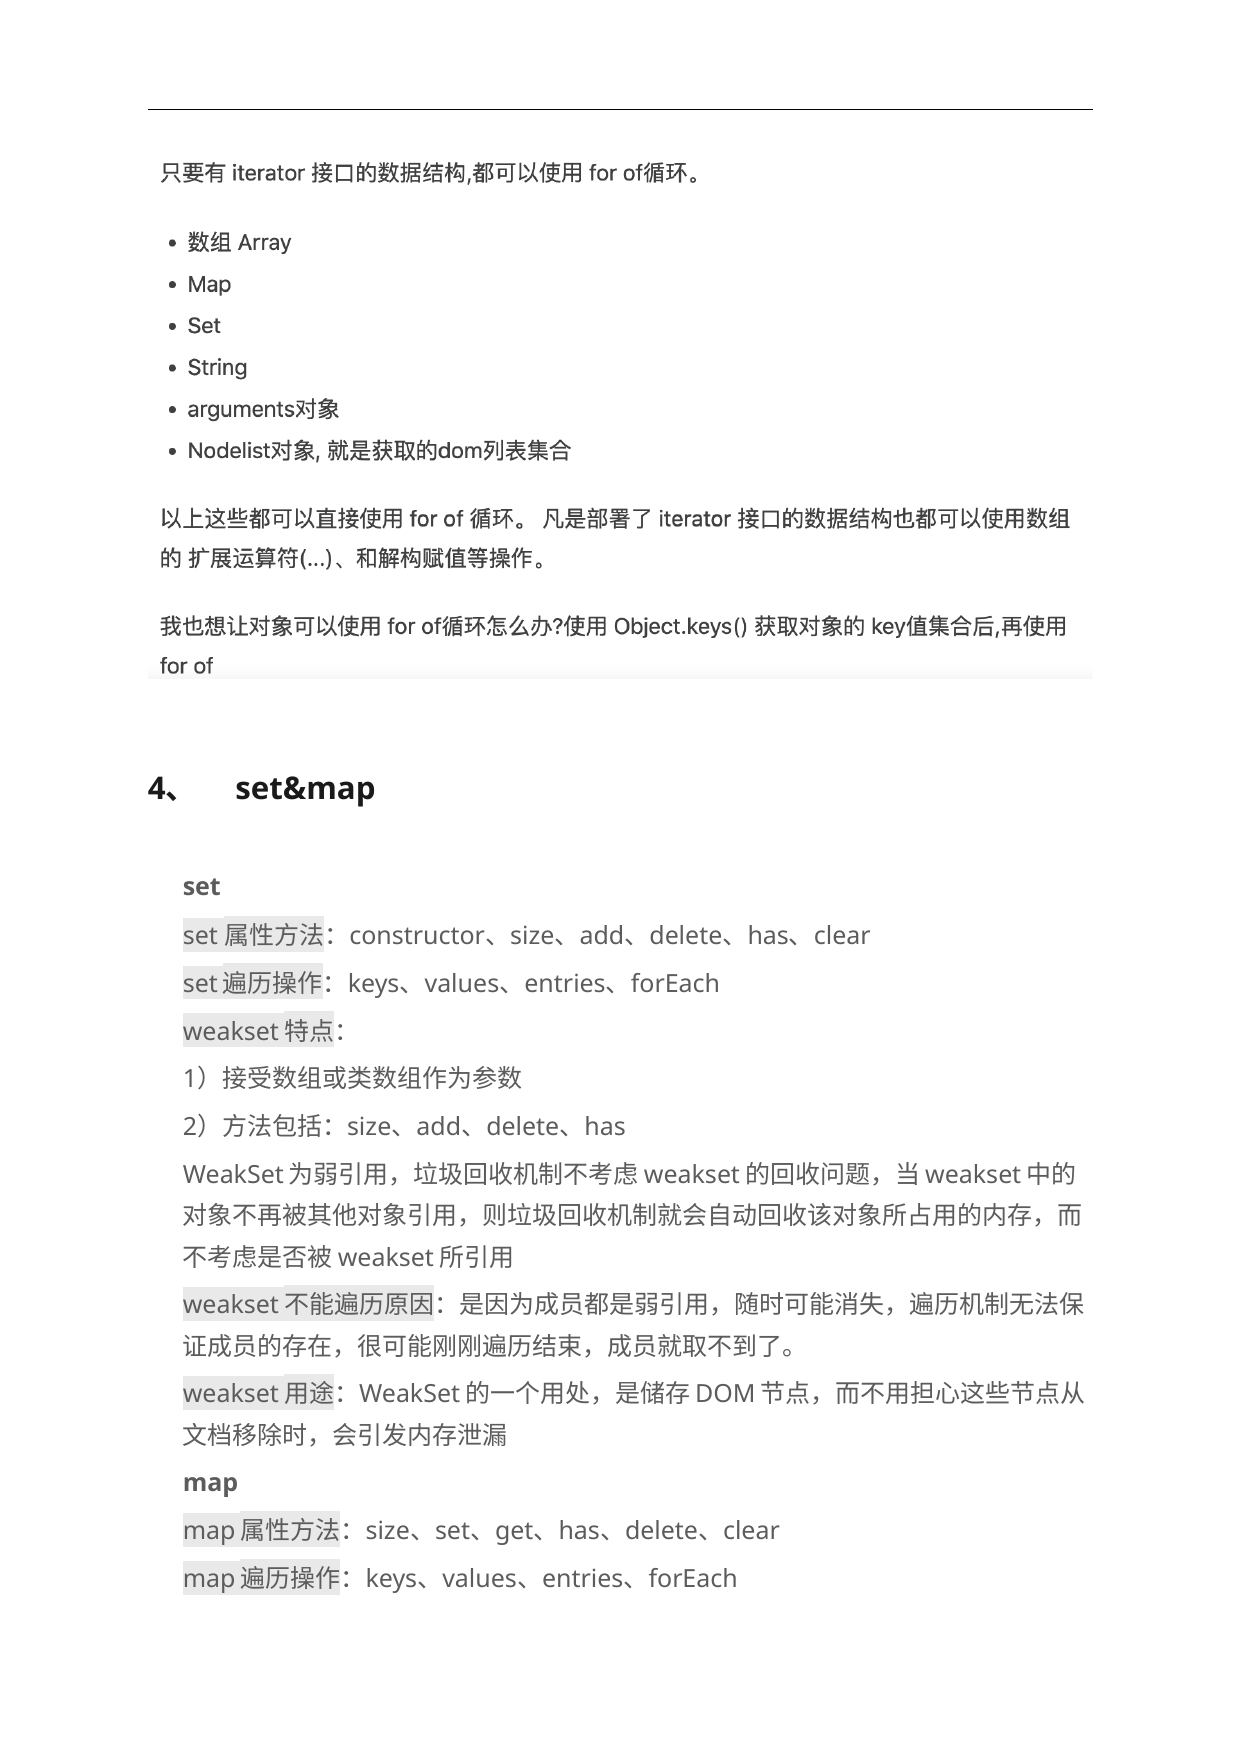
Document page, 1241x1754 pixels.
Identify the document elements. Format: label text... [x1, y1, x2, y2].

list weakset不能遍历原因：是因为成员都是弱引用，随时可能消失，遍历机制无法保证成员的存在，很可能刚刚遍历结束，成员就取不到了。 [183, 1282, 1093, 1365]
list map属性方法：size、set、get、has、delete、clear [183, 1508, 1093, 1550]
list 2）方法包括：size、add、delete、has [183, 1104, 1093, 1145]
list set 属性方法：constructor、size、add、delete、has、clear [183, 913, 1093, 954]
list WeakSet为弱引用，垃圾回收机制不考虑weakset的回收问题，当weakset中的对象不再被其他对象引用，则垃圾回收机制就会自动回收该对象所占用的内存，而不考虑是否被weakset所引用 [183, 1152, 1093, 1276]
list weakset用途：WeakSet的一个用处，是储存DOM节点，而不用担心这些节点从文档移除时，会引发内存泄漏 [183, 1371, 1093, 1454]
list map遍历操作：keys、values、entries、forEach [183, 1556, 1093, 1597]
list 1）接受数组或类数组作为参数 [183, 1056, 1093, 1098]
list map [183, 1461, 1093, 1502]
list set遍历操作：keys、values、entries、forEach [183, 961, 1093, 1002]
picture [147, 159, 1093, 683]
subtitle set&map [148, 744, 1093, 827]
list set [183, 865, 1093, 907]
list weakset特点： [183, 1008, 1093, 1050]
